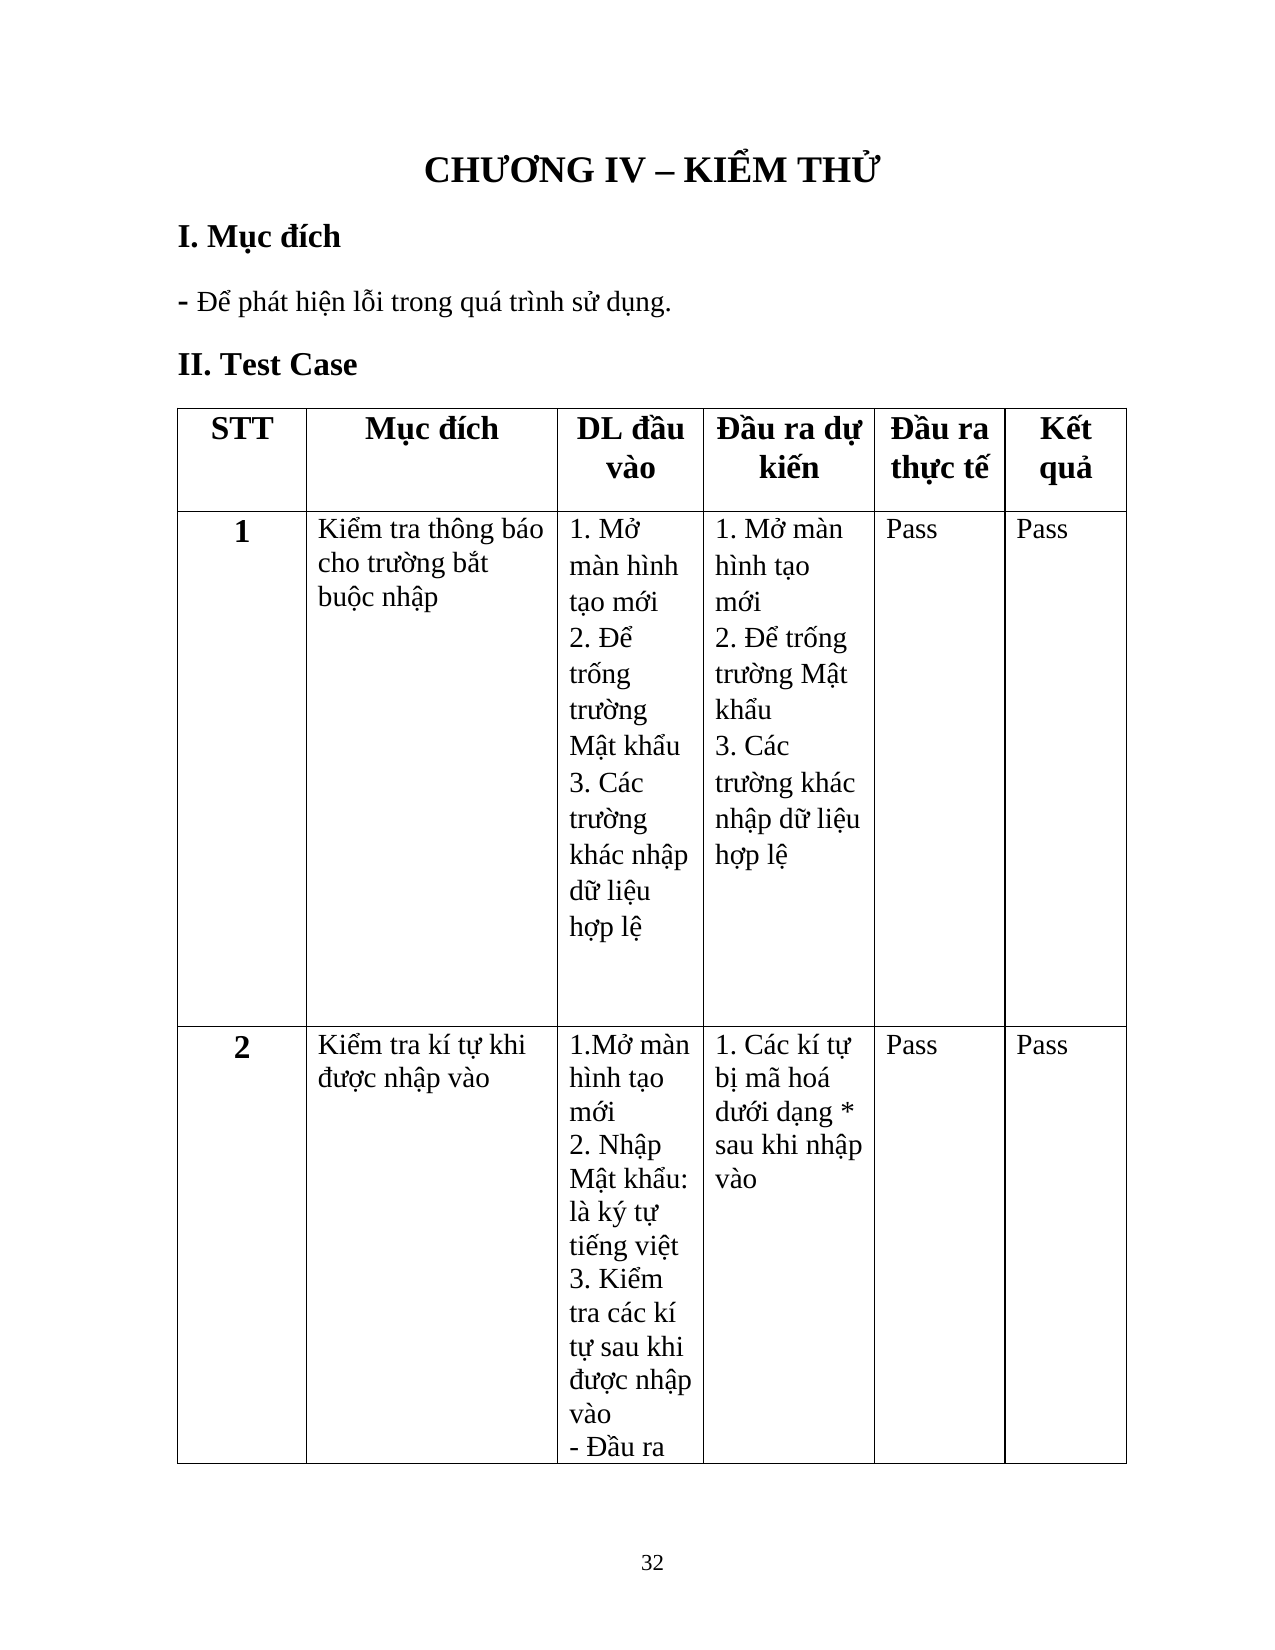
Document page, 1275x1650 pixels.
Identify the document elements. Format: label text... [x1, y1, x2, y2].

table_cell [558, 1027, 703, 1463]
table_cell 1. Mở màn hình tạo mới 2. Để trống trường Mật khẩu 3. Các trường khác nhập dữ liệu hợp lệ [558, 512, 703, 1026]
table_header Đầu ra dự kiến [704, 409, 874, 511]
text II. Test Case [177, 344, 1127, 382]
text I. Mục đích [177, 216, 1127, 254]
text - Để phát hiện lỗi trong quá trình sử dụng. [177, 280, 1127, 318]
table_cell 2 [178, 1027, 306, 1463]
table_cell Pass [1006, 512, 1126, 1026]
table_header Kết quả [1006, 409, 1126, 511]
table_cell 1 [178, 512, 306, 1026]
table_cell Pass [1006, 1027, 1126, 1463]
table_header DL đầu vào [558, 409, 703, 511]
table_header STT [178, 409, 306, 511]
text CHƯƠNG IV – KIỂM THỬ [177, 148, 1127, 191]
table_header Đầu ra thực tế [875, 409, 1004, 511]
table_header Mục đích [307, 409, 557, 511]
table_cell Kiểm tra thông báo cho trường bắt buộc nhập [307, 512, 557, 1026]
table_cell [307, 1027, 557, 1463]
table_cell Pass [875, 1027, 1004, 1463]
table_cell Pass [875, 512, 1004, 1026]
table_cell 1. Mở màn hình tạo mới 2. Để trống trường Mật khẩu 3. Các trường khác nhập dữ liệu hợp lệ [704, 512, 874, 1026]
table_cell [704, 1027, 874, 1463]
